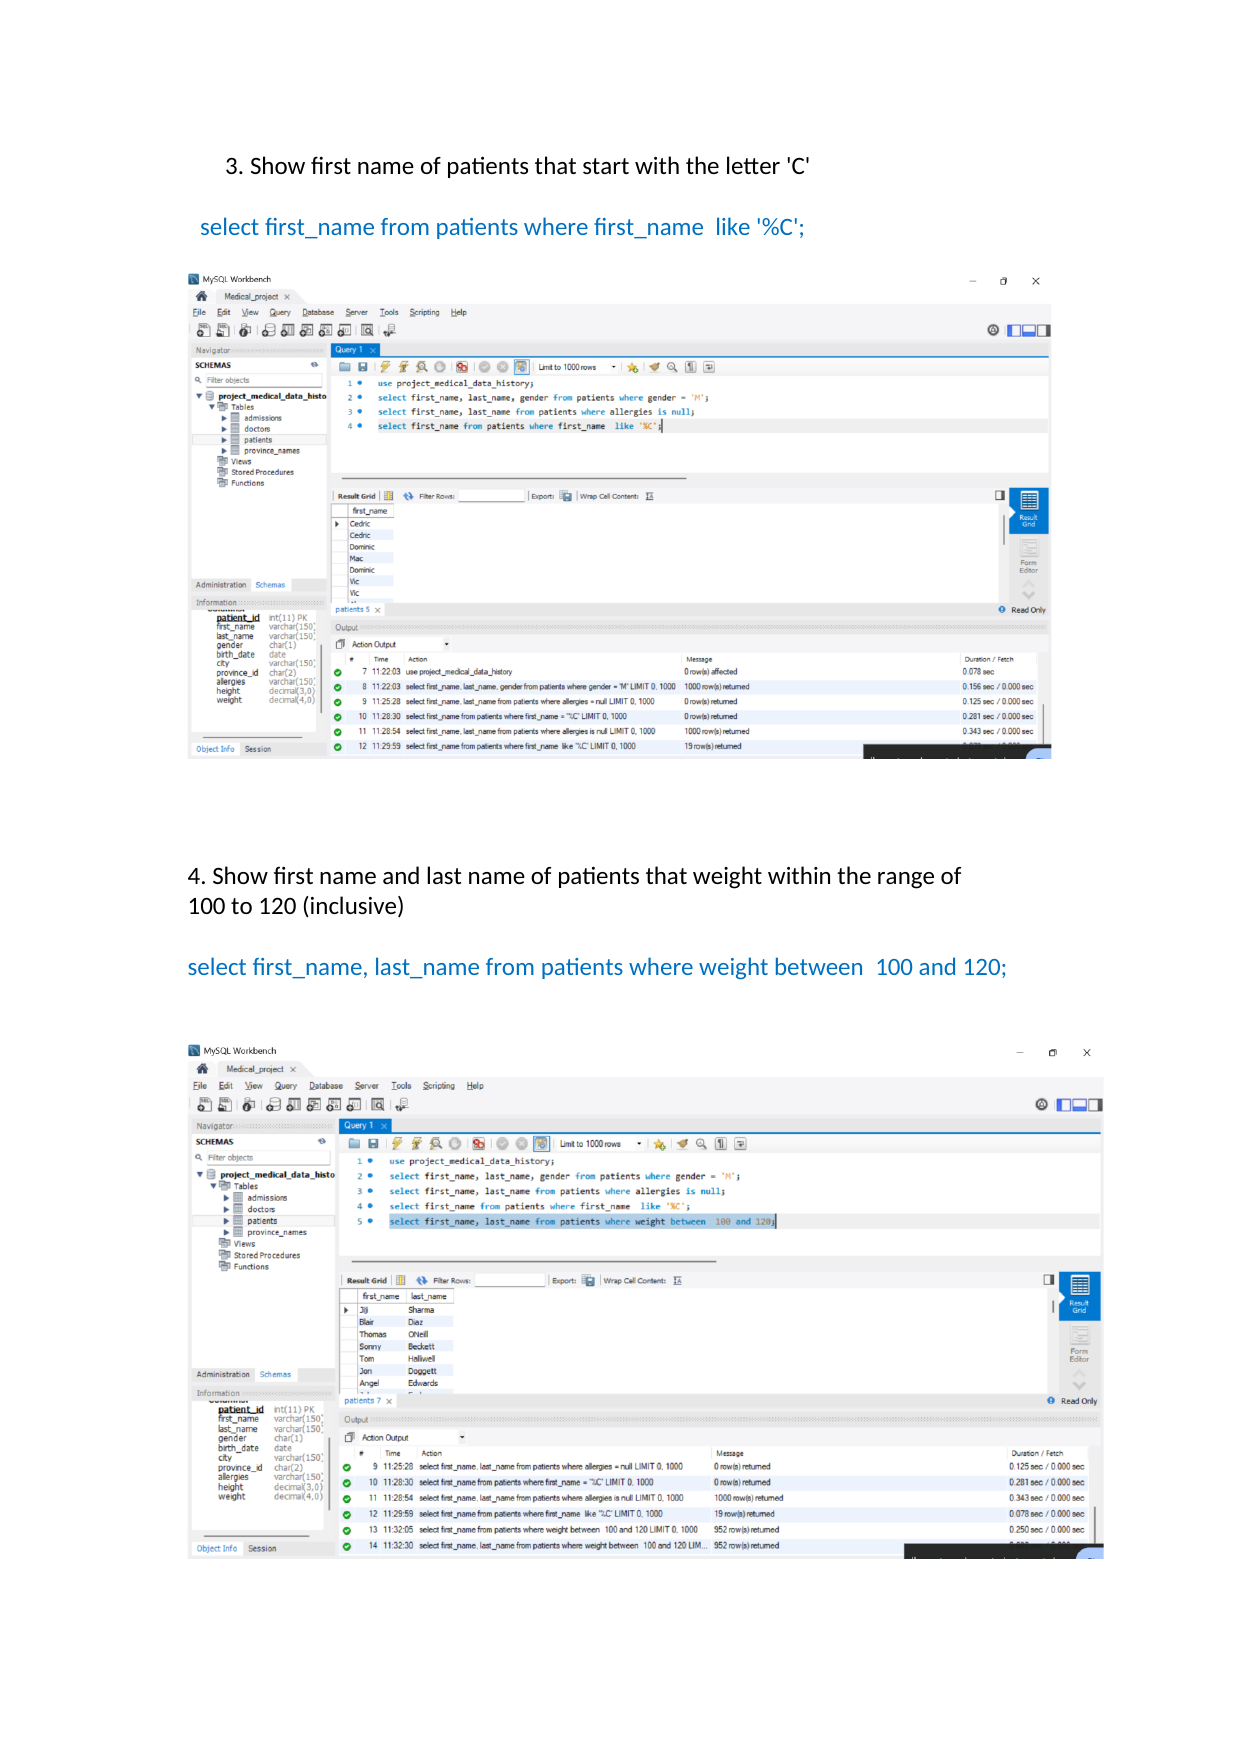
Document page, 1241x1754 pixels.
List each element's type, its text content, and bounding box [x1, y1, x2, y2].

list select first_name from patients where first_name like '%C'; [187, 211, 1053, 242]
picture [187, 272, 1052, 759]
list Show first name of patients that start with the letter 'C' [187, 150, 1053, 181]
text 4. Show first name and last name of patients that weight within the range of [187, 860, 1053, 890]
text 100 to 120 (inclusive) select first_name, last_name from patients where weight between 100 and 120; [187, 890, 1053, 982]
picture [187, 1042, 1104, 1559]
